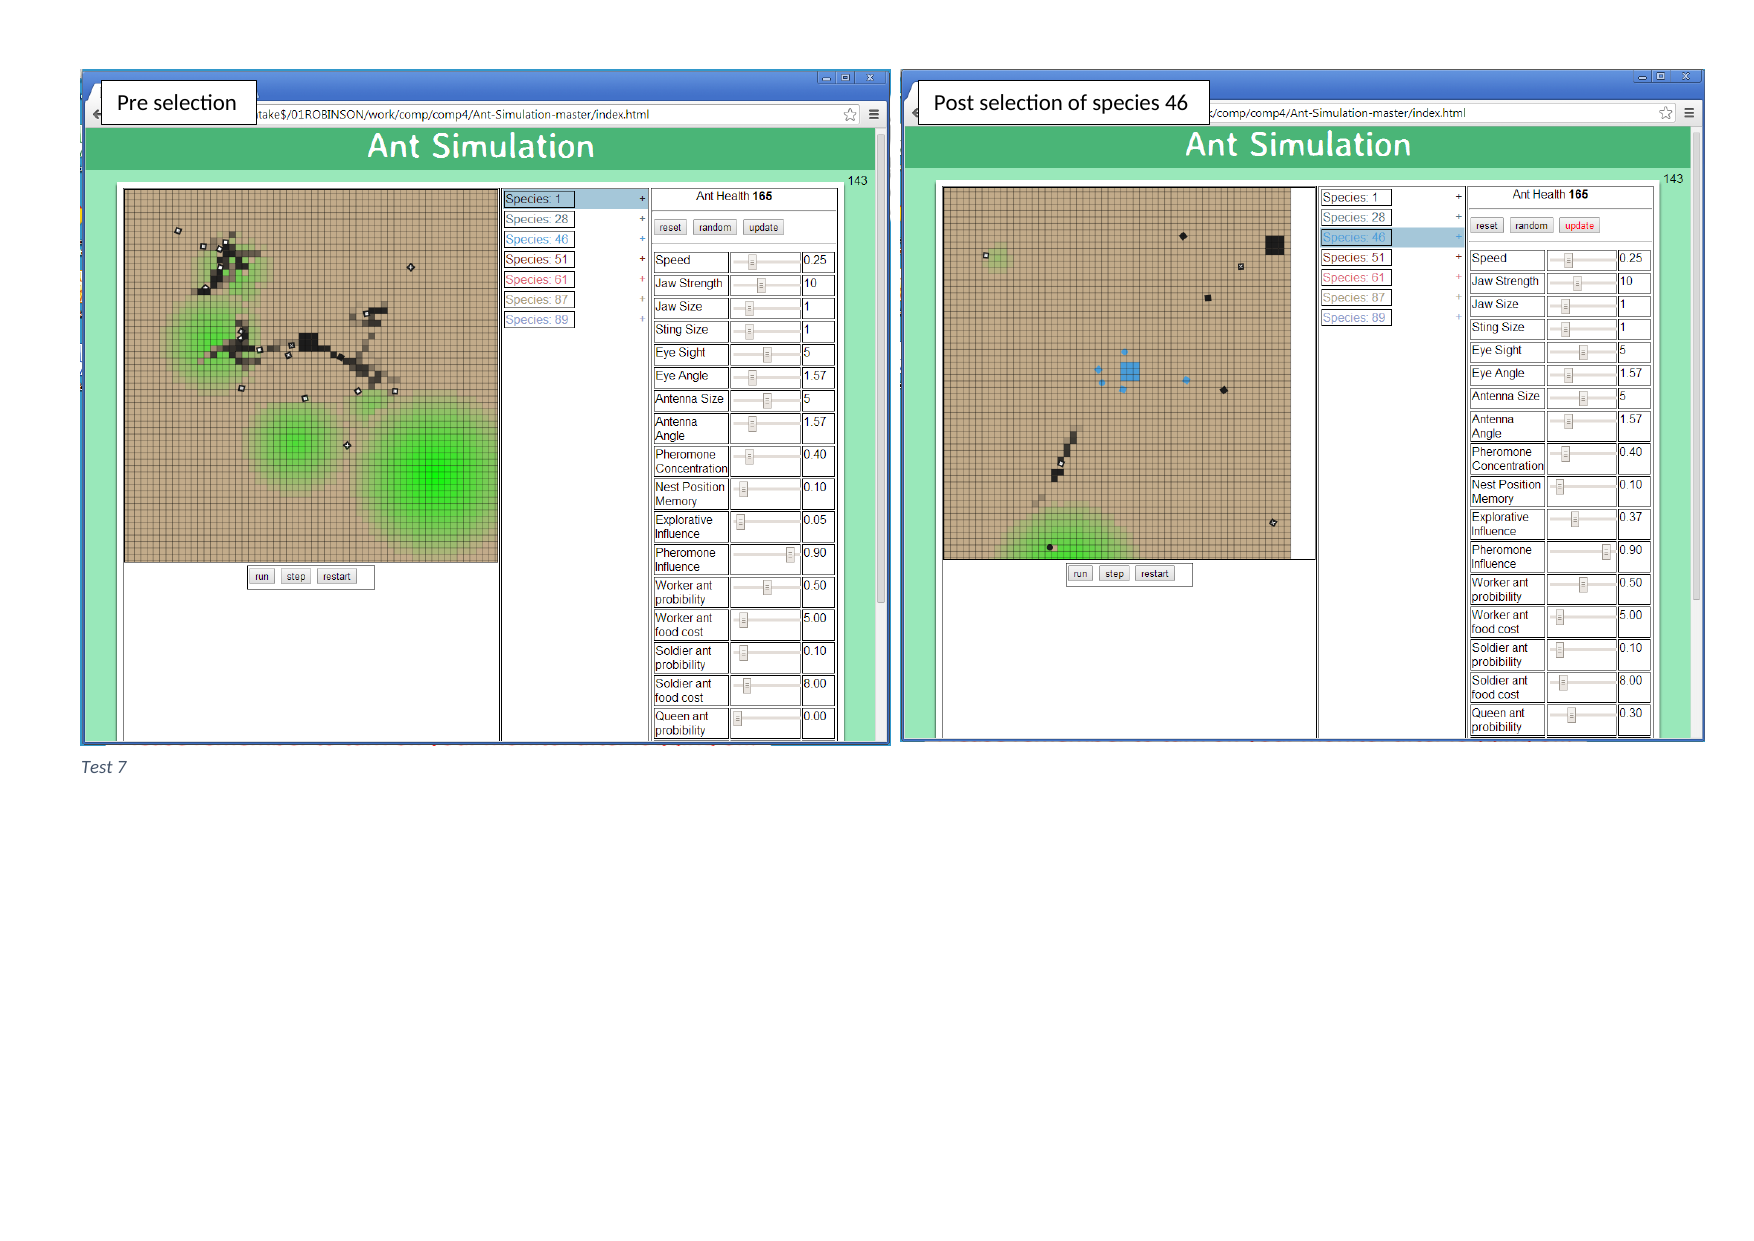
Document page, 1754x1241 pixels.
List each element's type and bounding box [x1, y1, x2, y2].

picture [80, 69, 891, 746]
picture [900, 69, 1705, 742]
